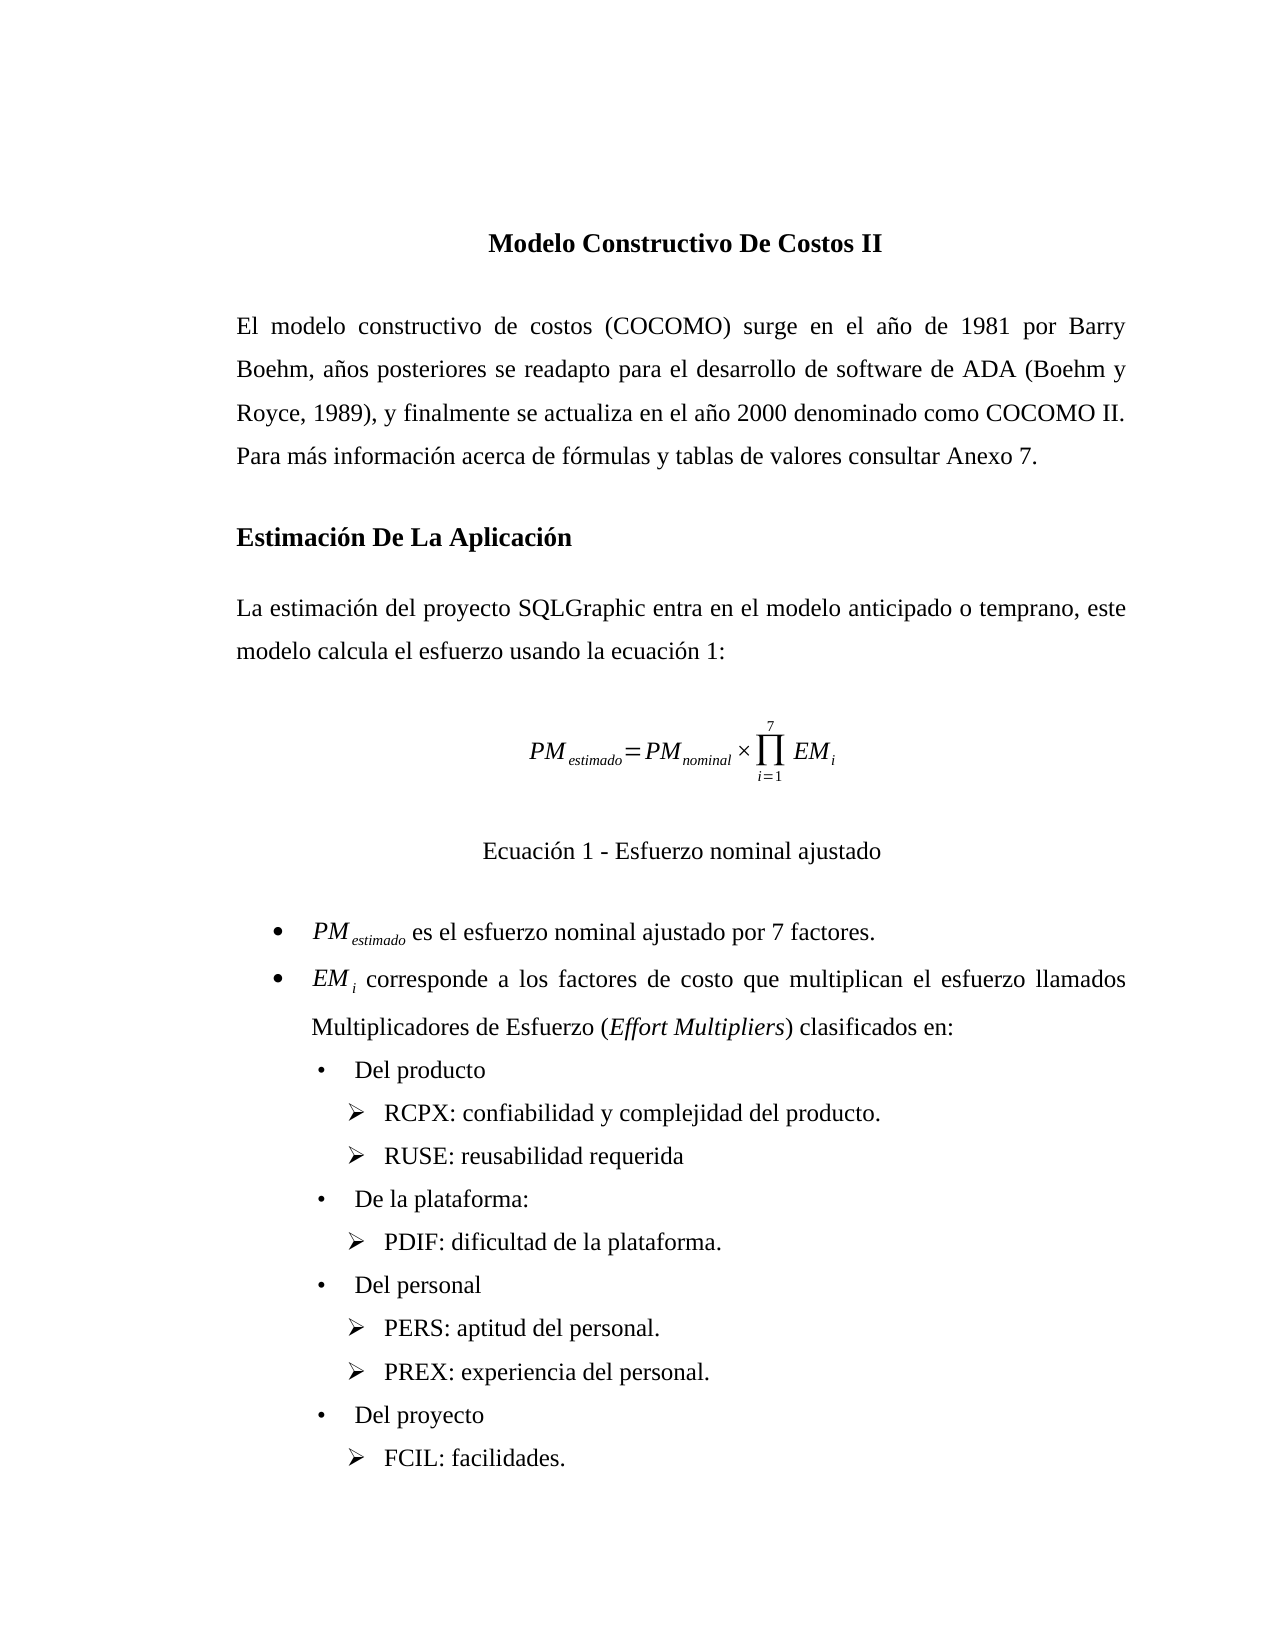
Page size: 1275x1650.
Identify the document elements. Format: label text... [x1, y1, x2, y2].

list PERS: aptitud del personal. [346, 1313, 1127, 1342]
list Del proyecto [317, 1400, 1127, 1428]
list Del personal [317, 1270, 1127, 1299]
list Del producto [317, 1055, 1127, 1083]
list De la plataforma: [317, 1184, 1127, 1213]
list PREX: experiencia del personal. [346, 1357, 1127, 1385]
list RCPX: confiabilidad y complejidad del producto. [346, 1098, 1127, 1127]
subtitle Modelo Constructivo De Costos II [236, 227, 1127, 258]
list RUSE: reusabilidad requerida [346, 1141, 1127, 1170]
list es el esfuerzo nominal ajustado por 7 factores. [274, 917, 1127, 950]
list corresponde a los factores de costo que multiplican el esfuerzo llamados Multiplicadores de Esfuerzo (Effort Multipliers) clasificados en: [274, 964, 1127, 1040]
list FCIL: facilidades. [346, 1443, 1127, 1472]
text El modelo constructivo de costos (COCOMO) surge en el año de 1981 por Barry Boehm, años posteriores se readapto para el desarrollo de software de ADA (Boehm y Royce, 1989), y finalmente se actualiza en el año 2000 denominado como COCOMO II. Para más información acerca de fórmulas y tablas de valores consultar Anexo 7. [236, 311, 1127, 469]
text La estimación del proyecto SQLGraphic entra en el modelo anticipado o temprano, este modelo calcula el esfuerzo usando la ecuación 1: [236, 593, 1127, 665]
list PDIF: dificultad de la plataforma. [346, 1227, 1127, 1256]
subtitle Estimación De La Aplicación [236, 521, 1127, 552]
